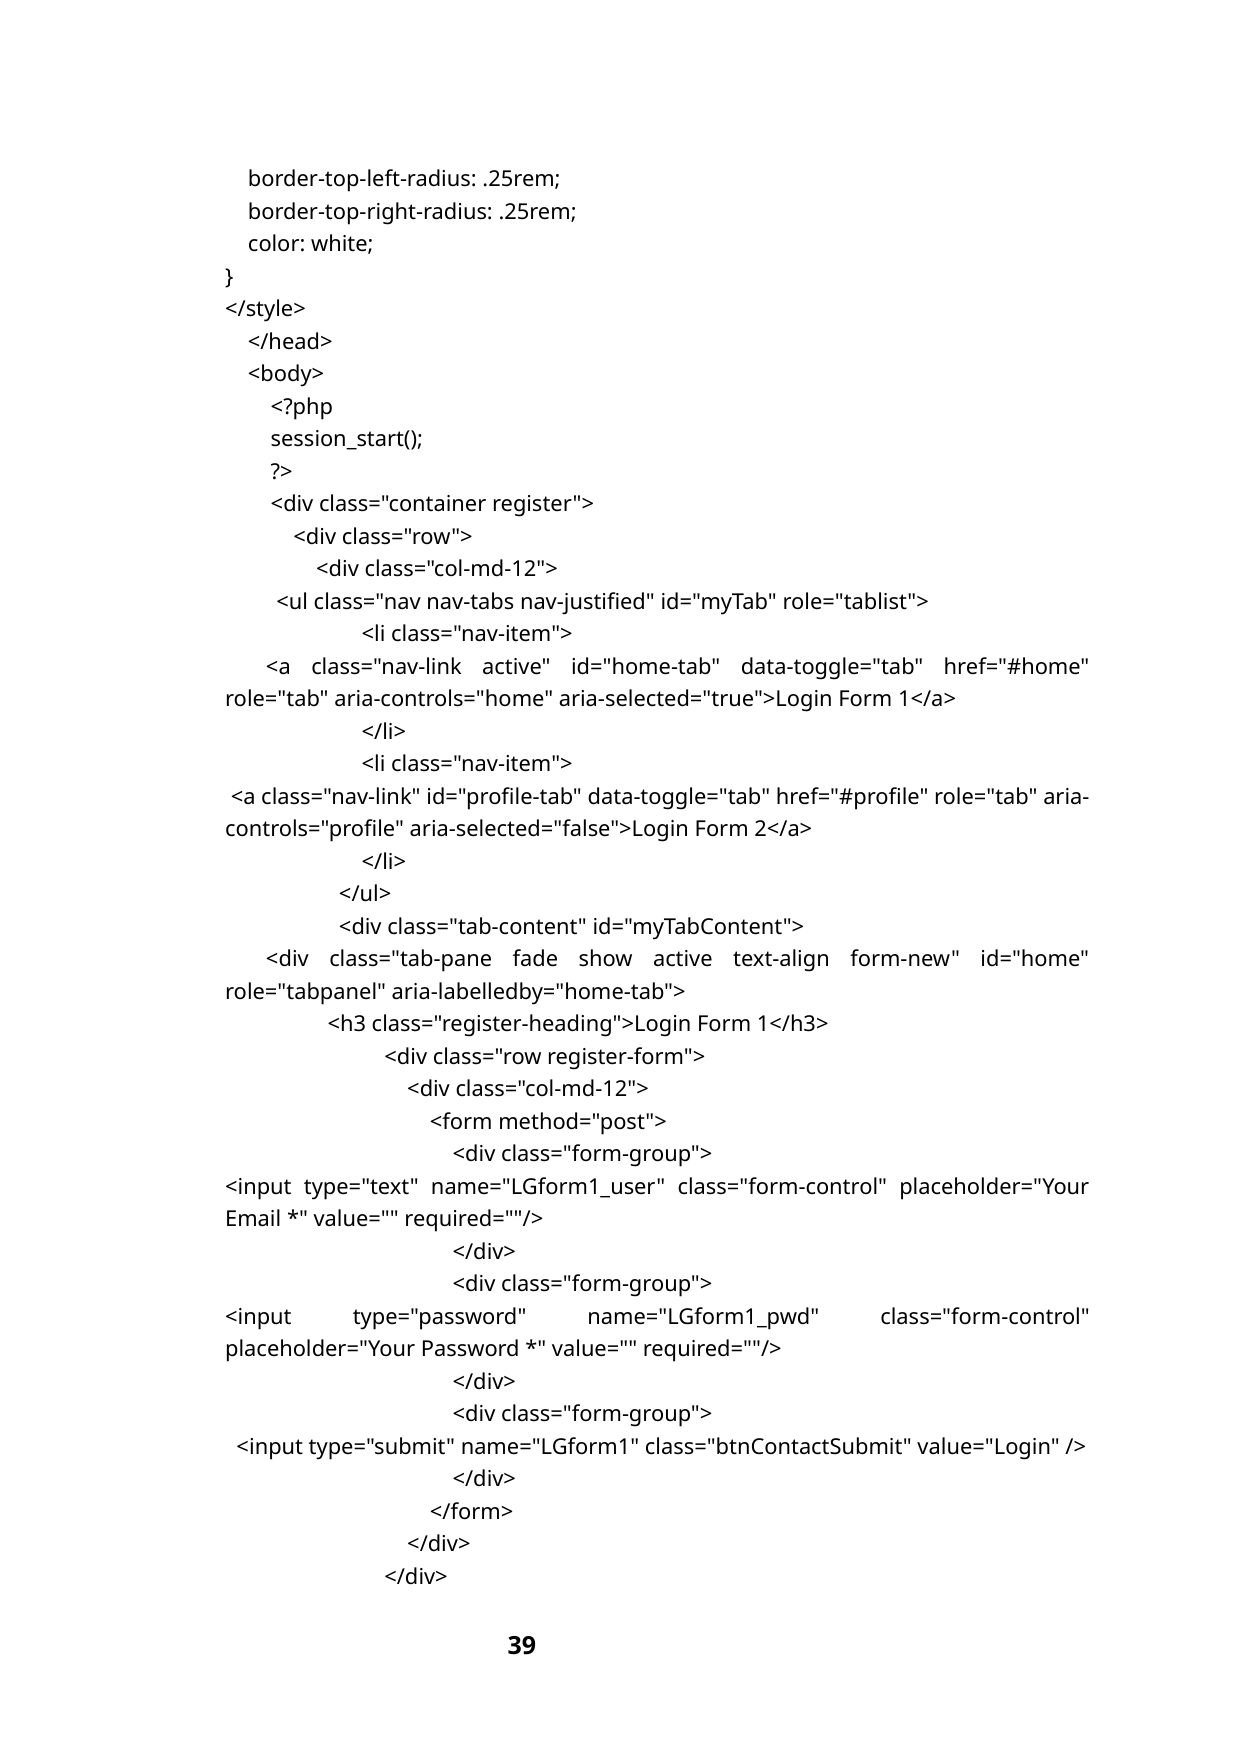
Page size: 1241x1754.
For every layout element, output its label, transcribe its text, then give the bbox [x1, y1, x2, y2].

text } [225, 259, 1090, 292]
text <div class="form-group"> [225, 1137, 1090, 1169]
text <form method="post"> [225, 1104, 1090, 1137]
text <div class="form-group"> [225, 1397, 1090, 1429]
text <h3 class="register-heading">Login Form 1</h3> [225, 1007, 1090, 1039]
text <div class="col-md-12"> [225, 1072, 1090, 1104]
text </div> [225, 1364, 1090, 1397]
text </li> [225, 844, 1090, 877]
text <div class="container register"> [225, 487, 1090, 519]
text <div class="col-md-12"> [225, 552, 1090, 584]
text </div> [225, 1527, 1090, 1559]
text <div class="row"> [225, 519, 1090, 552]
text <?php [225, 389, 1090, 422]
text <div class="row register-form"> [225, 1039, 1090, 1072]
text <ul class="nav nav-tabs nav-justified" id="myTab" role="tablist"> [225, 584, 1090, 617]
text <div class="form-group"> [225, 1267, 1090, 1299]
text <input type="password" name="LGform1_pwd" class="form-control" placeholder="Your Password *" value="" required=""/> [225, 1299, 1090, 1364]
text border-top-left-radius: .25rem; [225, 162, 1090, 194]
text </style> [225, 292, 1090, 324]
text <li class="nav-item"> [225, 617, 1090, 649]
text <input type="text" name="LGform1_user" class="form-control" placeholder="Your Email *" value="" required=""/> [225, 1169, 1090, 1234]
text <input type="submit" name="LGform1" class="btnContactSubmit" value="Login" /> [225, 1429, 1090, 1462]
text </li> [225, 714, 1090, 747]
text </head> [225, 324, 1090, 357]
text ?> [225, 454, 1090, 487]
text <li class="nav-item"> [225, 747, 1090, 779]
text </ul> [225, 877, 1090, 909]
text <a class="nav-link" id="profile-tab" data-toggle="tab" href="#profile" role="tab" aria-controls="profile" aria-selected="false">Login Form 2</a> [225, 779, 1090, 844]
text border-top-right-radius: .25rem; [225, 194, 1090, 227]
text </form> [225, 1494, 1090, 1527]
text color: white; [225, 227, 1090, 259]
text <a class="nav-link active" id="home-tab" data-toggle="tab" href="#home" role="tab" aria-controls="home" aria-selected="true">Login Form 1</a> [225, 649, 1090, 714]
text session_start(); [225, 422, 1090, 454]
text <div class="tab-pane fade show active text-align form-new" id="home" role="tabpanel" aria-labelledby="home-tab"> [225, 942, 1090, 1007]
text </div> [225, 1234, 1090, 1267]
text </div> [225, 1559, 1090, 1592]
text </div> [225, 1462, 1090, 1494]
text <body> [225, 357, 1090, 389]
text <div class="tab-content" id="myTabContent"> [225, 909, 1090, 942]
